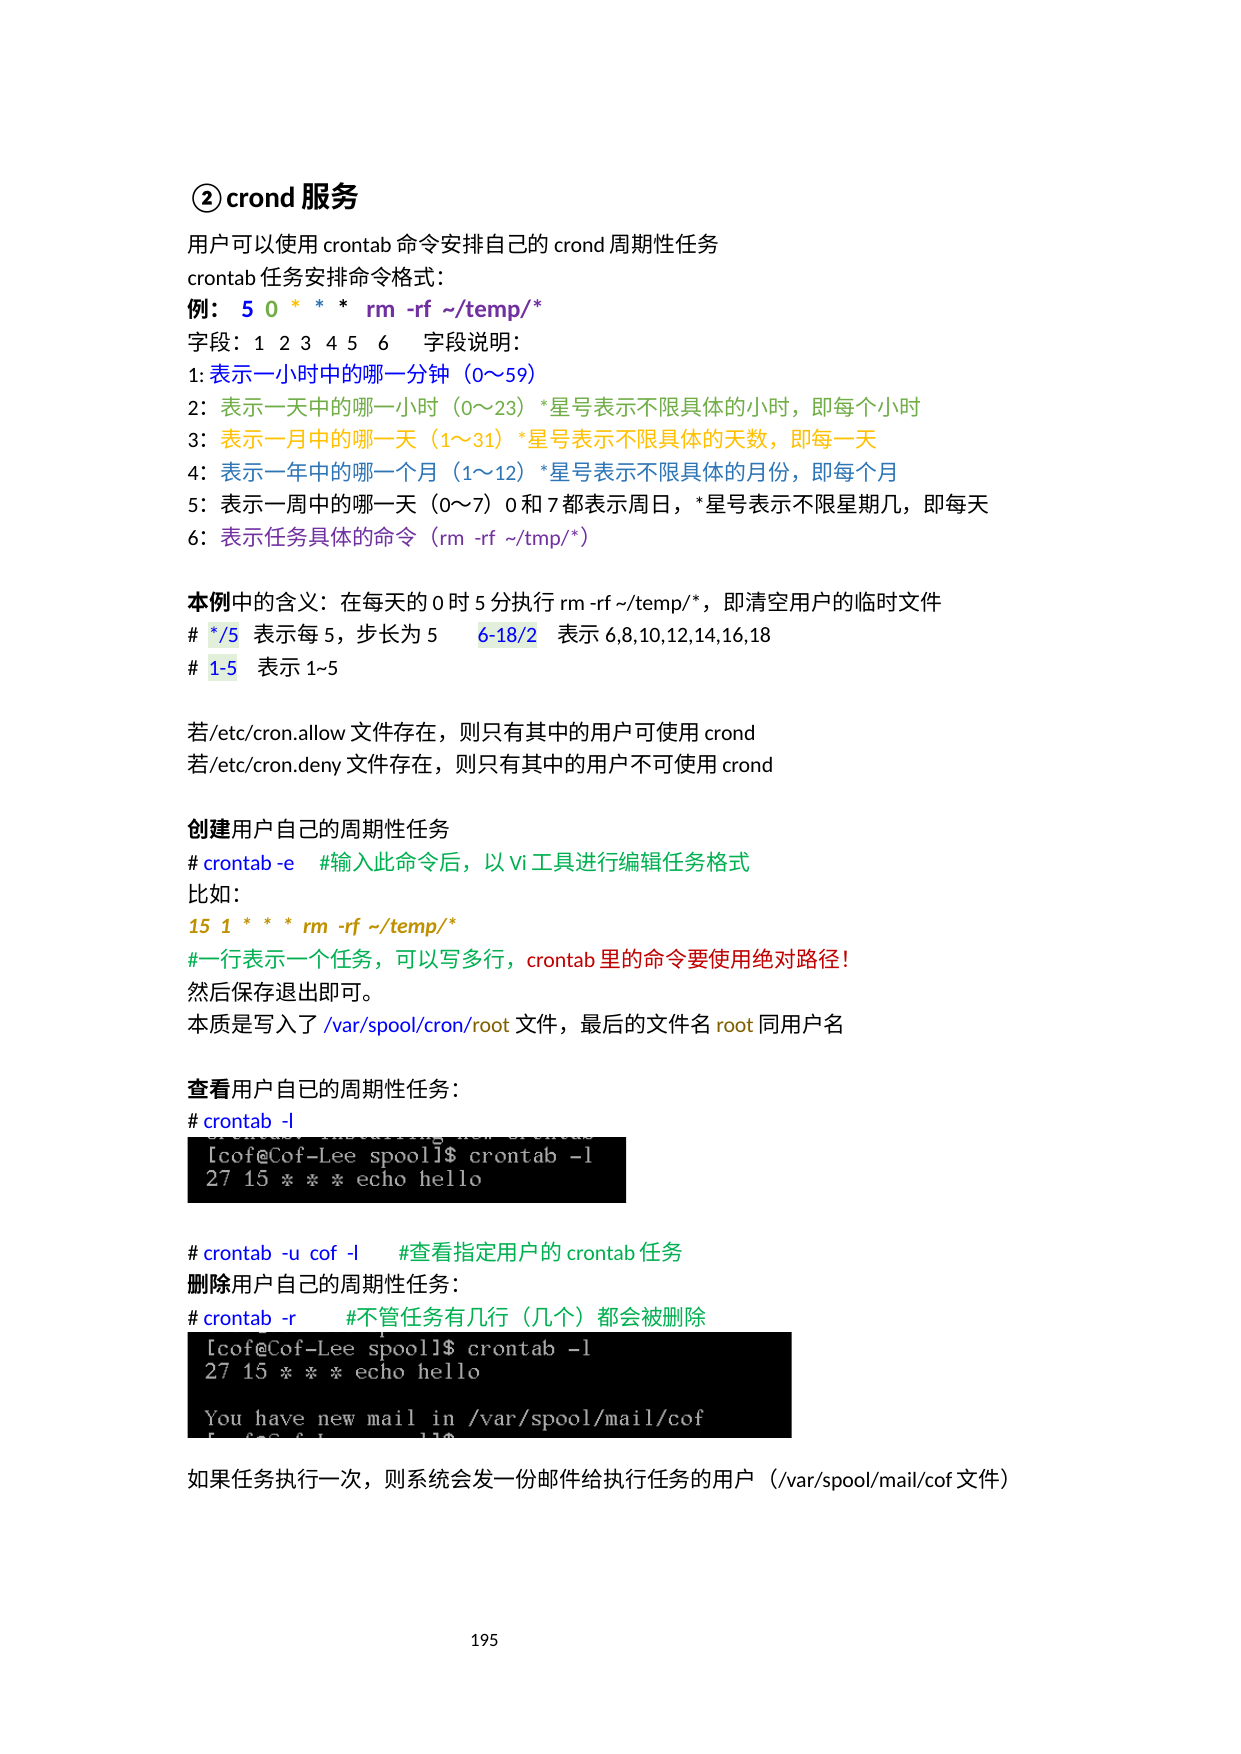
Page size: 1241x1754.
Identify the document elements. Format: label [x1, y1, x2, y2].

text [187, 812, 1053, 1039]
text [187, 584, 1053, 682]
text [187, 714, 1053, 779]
picture [187, 1137, 627, 1203]
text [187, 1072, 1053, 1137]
picture [187, 1332, 792, 1438]
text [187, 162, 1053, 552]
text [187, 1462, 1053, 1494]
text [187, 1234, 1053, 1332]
